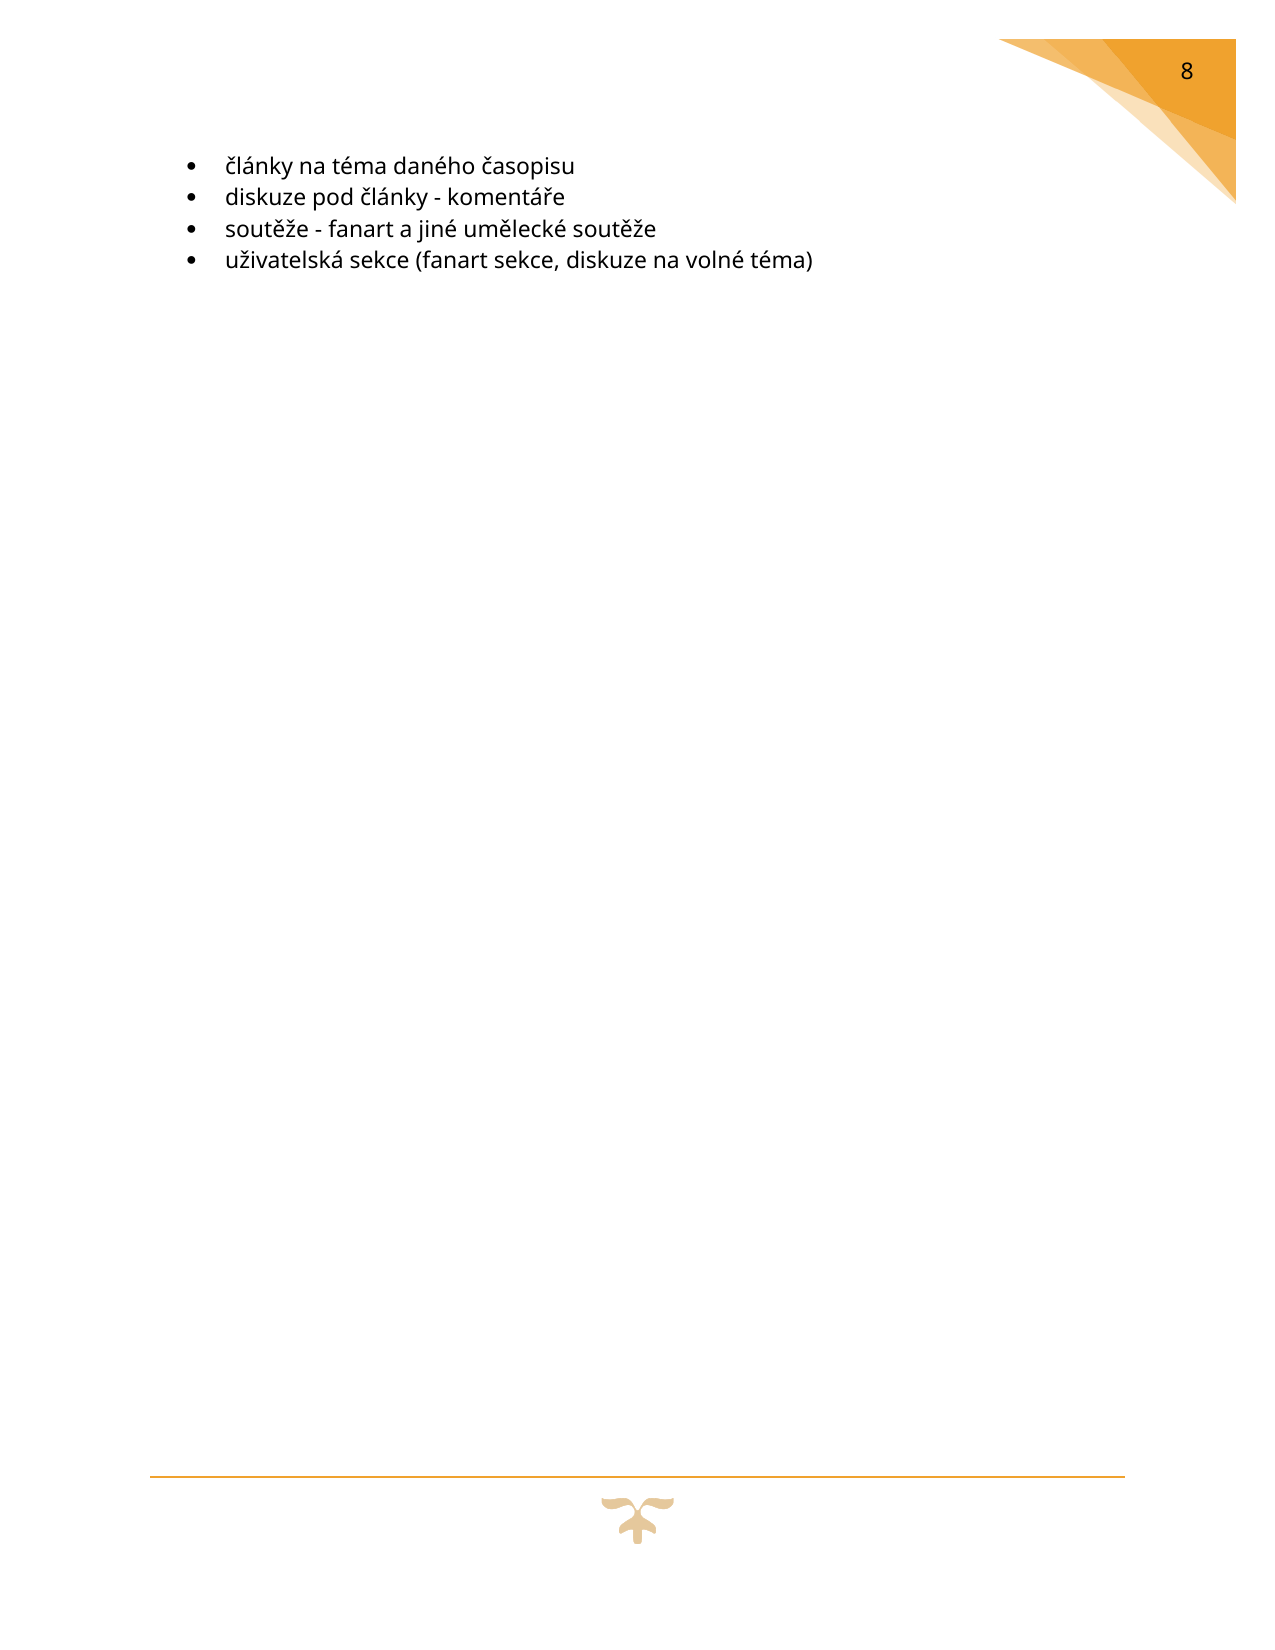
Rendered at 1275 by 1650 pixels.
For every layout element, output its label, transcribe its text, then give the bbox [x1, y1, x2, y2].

list soutěže - fanart a jiné umělecké soutěže [187, 212, 1125, 244]
list diskuze pod články - komentáře [187, 181, 1125, 212]
list články na téma daného časopisu [187, 150, 1125, 181]
picture [997, 39, 1236, 205]
list uživatelská sekce (fanart sekce, diskuze na volné téma) [187, 244, 1125, 275]
